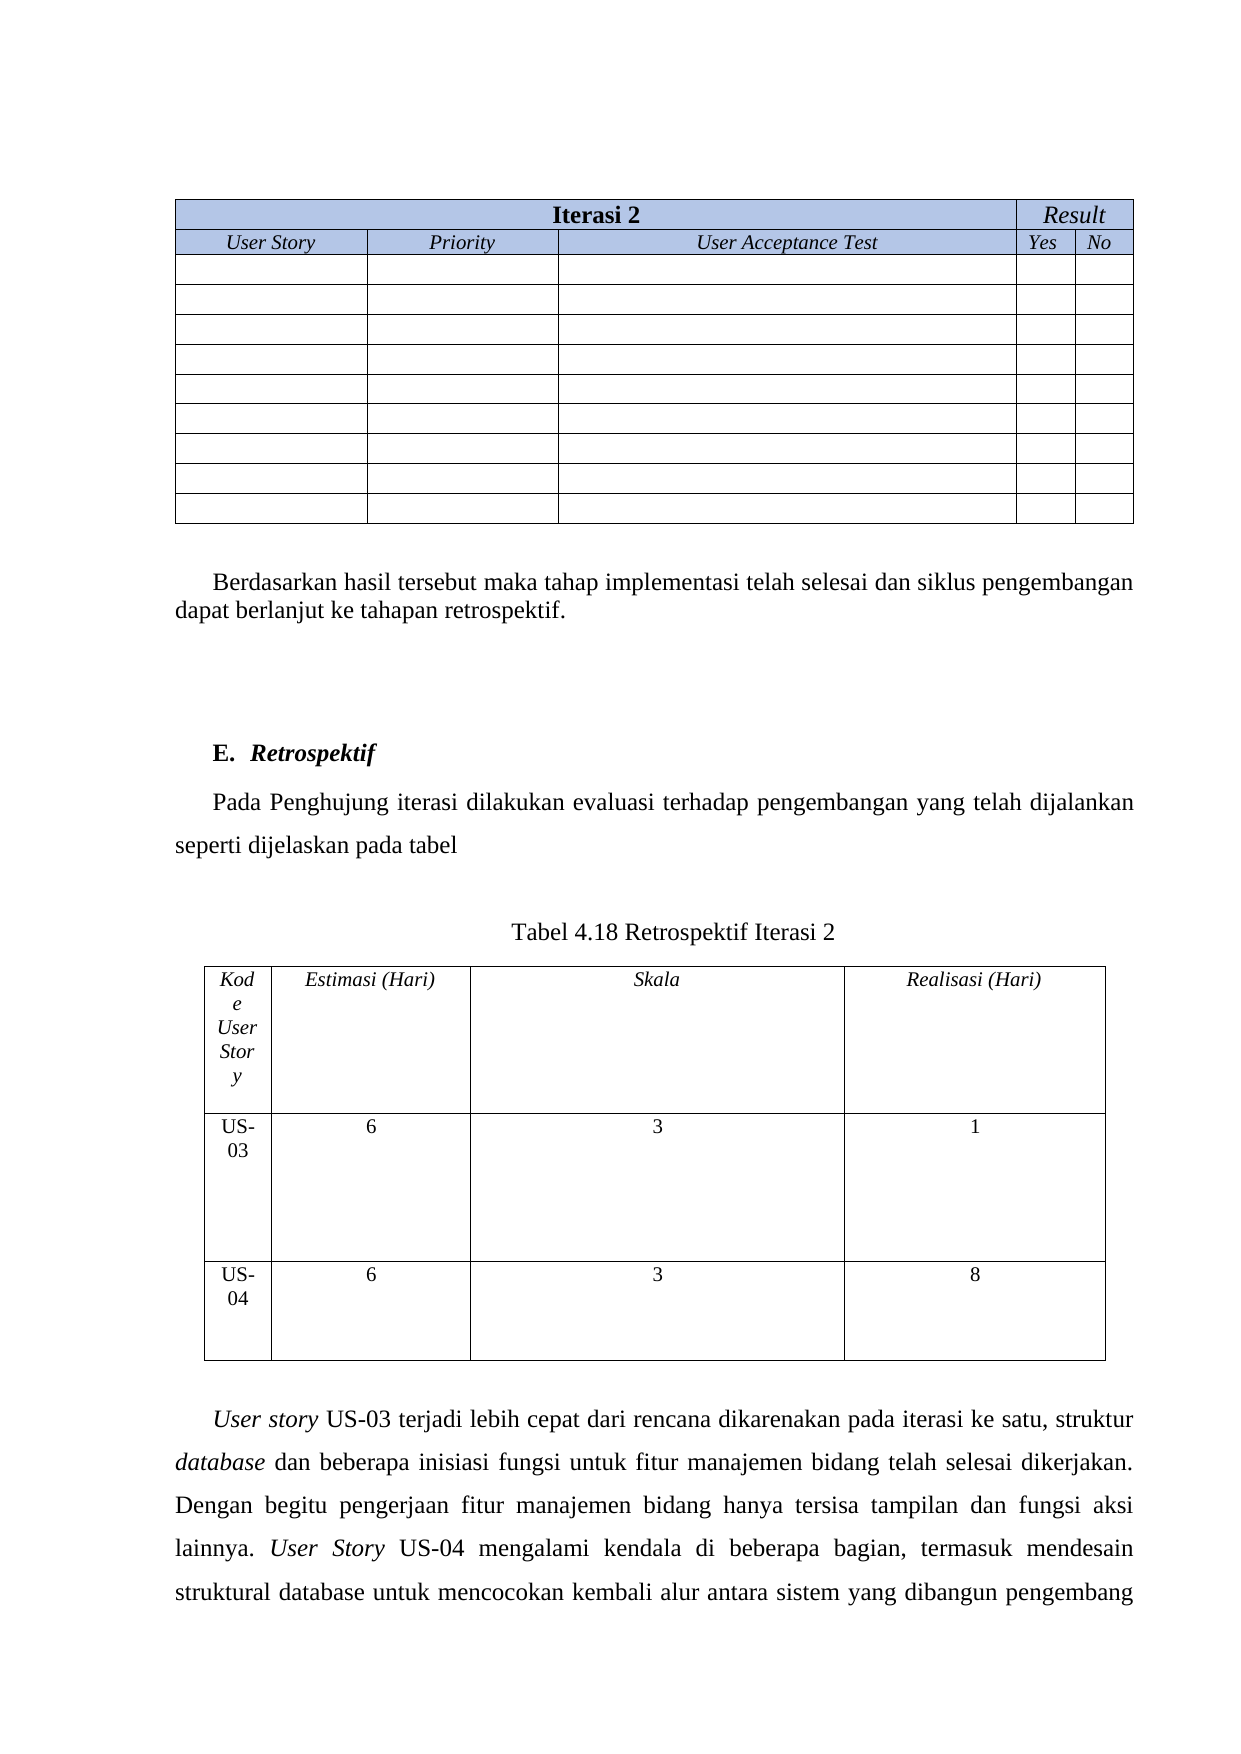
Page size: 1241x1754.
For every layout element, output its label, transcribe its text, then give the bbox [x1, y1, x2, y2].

table_cell [559, 434, 1016, 463]
table_cell [1076, 255, 1133, 284]
table_cell [1017, 404, 1075, 433]
table_cell [1076, 375, 1133, 403]
table_cell [368, 404, 558, 433]
table_header Skala [471, 967, 844, 1112]
table_cell [176, 494, 367, 522]
table_header Kode User Story [205, 967, 271, 1112]
table_cell US-04 [205, 1262, 271, 1360]
table_cell 6 [272, 1262, 470, 1360]
table_cell Priority [368, 230, 558, 254]
table_cell [1017, 494, 1075, 522]
table_cell 6 [272, 1114, 470, 1261]
table_cell [176, 464, 367, 493]
text Pada Penghujung iterasi dilakukan evaluasi terhadap pengembangan yang telah dijalankan seperti dijelaskan pada tabel [175, 787, 1134, 859]
table_cell [368, 464, 558, 493]
table_cell [368, 255, 558, 284]
text Berdasarkan hasil tersebut maka tahap implementasi telah selesai dan siklus pengembangan dapat berlanjut ke tahapan retrospektif. [175, 567, 1134, 624]
table_cell [559, 255, 1016, 284]
table_cell [368, 345, 558, 373]
table_cell [1076, 404, 1133, 433]
table_header Estimasi (Hari) [272, 967, 470, 1112]
table_cell [1017, 345, 1075, 373]
table_cell User Acceptance Test [559, 230, 1016, 254]
table_cell [176, 434, 367, 463]
table_cell [368, 434, 558, 463]
table_cell [1017, 315, 1075, 344]
list Retrospektif [212, 738, 1134, 766]
table_cell [559, 375, 1016, 403]
table_cell [1076, 434, 1133, 463]
table_cell User Story [176, 230, 367, 254]
table_cell [1076, 345, 1133, 373]
table_cell [176, 345, 367, 373]
table_cell [559, 404, 1016, 433]
table_cell No [1076, 230, 1133, 254]
table_cell [368, 285, 558, 314]
table_cell [1017, 375, 1075, 403]
table_cell [176, 375, 367, 403]
table_cell [1076, 464, 1133, 493]
table_cell 1 [845, 1114, 1105, 1261]
table_header Realisasi (Hari) [845, 967, 1105, 1112]
table_cell [559, 285, 1016, 314]
table_header Result [1017, 200, 1133, 229]
table_cell [176, 404, 367, 433]
table_cell [176, 285, 367, 314]
table_cell [559, 494, 1016, 522]
table_cell [176, 255, 367, 284]
table_cell [1017, 464, 1075, 493]
table_cell [559, 464, 1016, 493]
table_cell [176, 315, 367, 344]
table_cell [1017, 434, 1075, 463]
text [175, 1404, 1134, 1605]
table_cell [559, 315, 1016, 344]
table_header Iterasi 2 [176, 200, 1016, 229]
table_cell [1017, 255, 1075, 284]
table_cell 3 [471, 1114, 844, 1261]
table_cell [1076, 285, 1133, 314]
table_cell 8 [845, 1262, 1105, 1360]
table_cell 3 [471, 1262, 844, 1360]
table_cell [368, 315, 558, 344]
table_cell [368, 494, 558, 522]
table_cell US-03 [205, 1114, 271, 1261]
table_cell [559, 345, 1016, 373]
table_cell Yes [1017, 230, 1075, 254]
table_cell [1017, 285, 1075, 314]
table_cell [1076, 315, 1133, 344]
table_cell [368, 375, 558, 403]
table_cell [1076, 494, 1133, 522]
